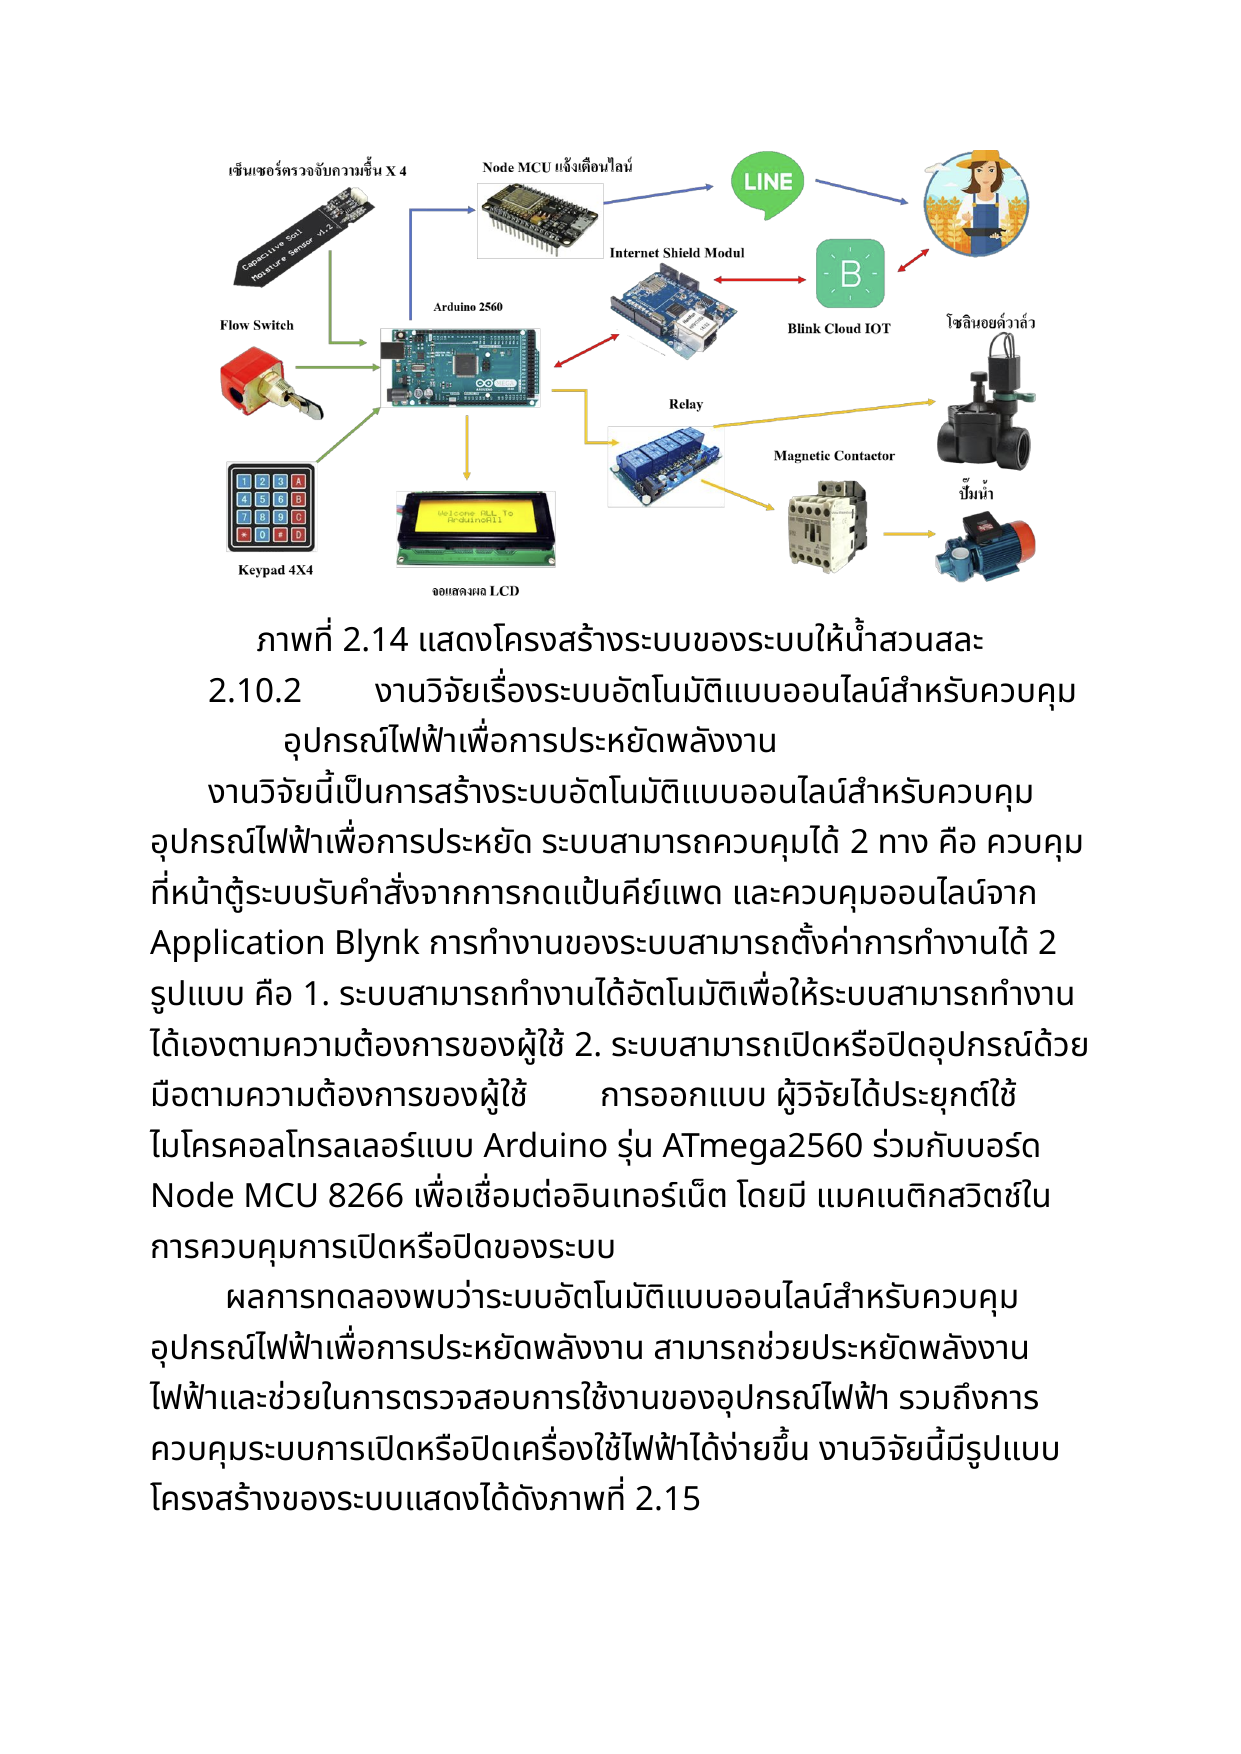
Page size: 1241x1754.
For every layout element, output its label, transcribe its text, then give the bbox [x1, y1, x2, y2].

list งานวิจัยเรื่องระบบอัตโนมัติแบบออนไลน์สำหรับควบคุมอุปกรณ์ไฟฟ้าเพื่อการประหยัดพลังงาน [208, 667, 1090, 768]
picture [207, 150, 1061, 616]
text งานวิจัยนี้เป็นการสร้างระบบอัตโนมัติแบบออนไลน์สำหรับควบคุมอุปกรณ์ไฟฟ้าเพื่อการประหยัด ระบบสามารถควบคุมได้ 2 ทาง คือ ควบคุมที่หน้าตู้ระบบรับคำสั่งจากการกดแป้นคีย์แพด และควบคุมออนไลน์จาก Application Blynk การทำงานของระบบสามารถตั้งค่าการทำงานได้ 2 รูปแบบ คือ 1. ระบบสามารถทำงานได้อัตโนมัติเพื่อให้ระบบสามารถทำงานได้เองตามความต้องการของผู้ใช้ 2. ระบบสามารถเปิดหรือปิดอุปกรณ์ด้วยมือตามความต้องการของผู้ใช้ การออกแบบ ผู้วิจัยได้ประยุกต์ใช้ไมโครคอลโทรลเลอร์แบบ Arduino รุ่น ATmega2560 ร่วมกับบอร์ด Node MCU 8266 เพื่อเชื่อมต่ออินเทอร์เน็ต โดยมี แมคเนติกสวิตช์ในการควบคุมการเปิดหรือปิดของระบบ [150, 768, 1090, 1273]
text ภาพที่ 2.14 แสดงโครงสร้างระบบของระบบให้น้ำสวนสละ [150, 616, 1090, 667]
text ผลการทดลองพบว่าระบบอัตโนมัติแบบออนไลน์สำหรับควบคุมอุปกรณ์ไฟฟ้าเพื่อการประหยัดพลังงาน สามารถช่วยประหยัดพลังงานไฟฟ้าและช่วยในการตรวจสอบการใช้งานของอุปกรณ์ไฟฟ้า รวมถึงการควบคุมระบบการเปิดหรือปิดเครื่องใช้ไฟฟ้าได้ง่ายขึ้น งานวิจัยนี้มีรูปแบบโครงสร้างของระบบแสดงได้ดังภาพที่ 2.15 [150, 1273, 1090, 1526]
